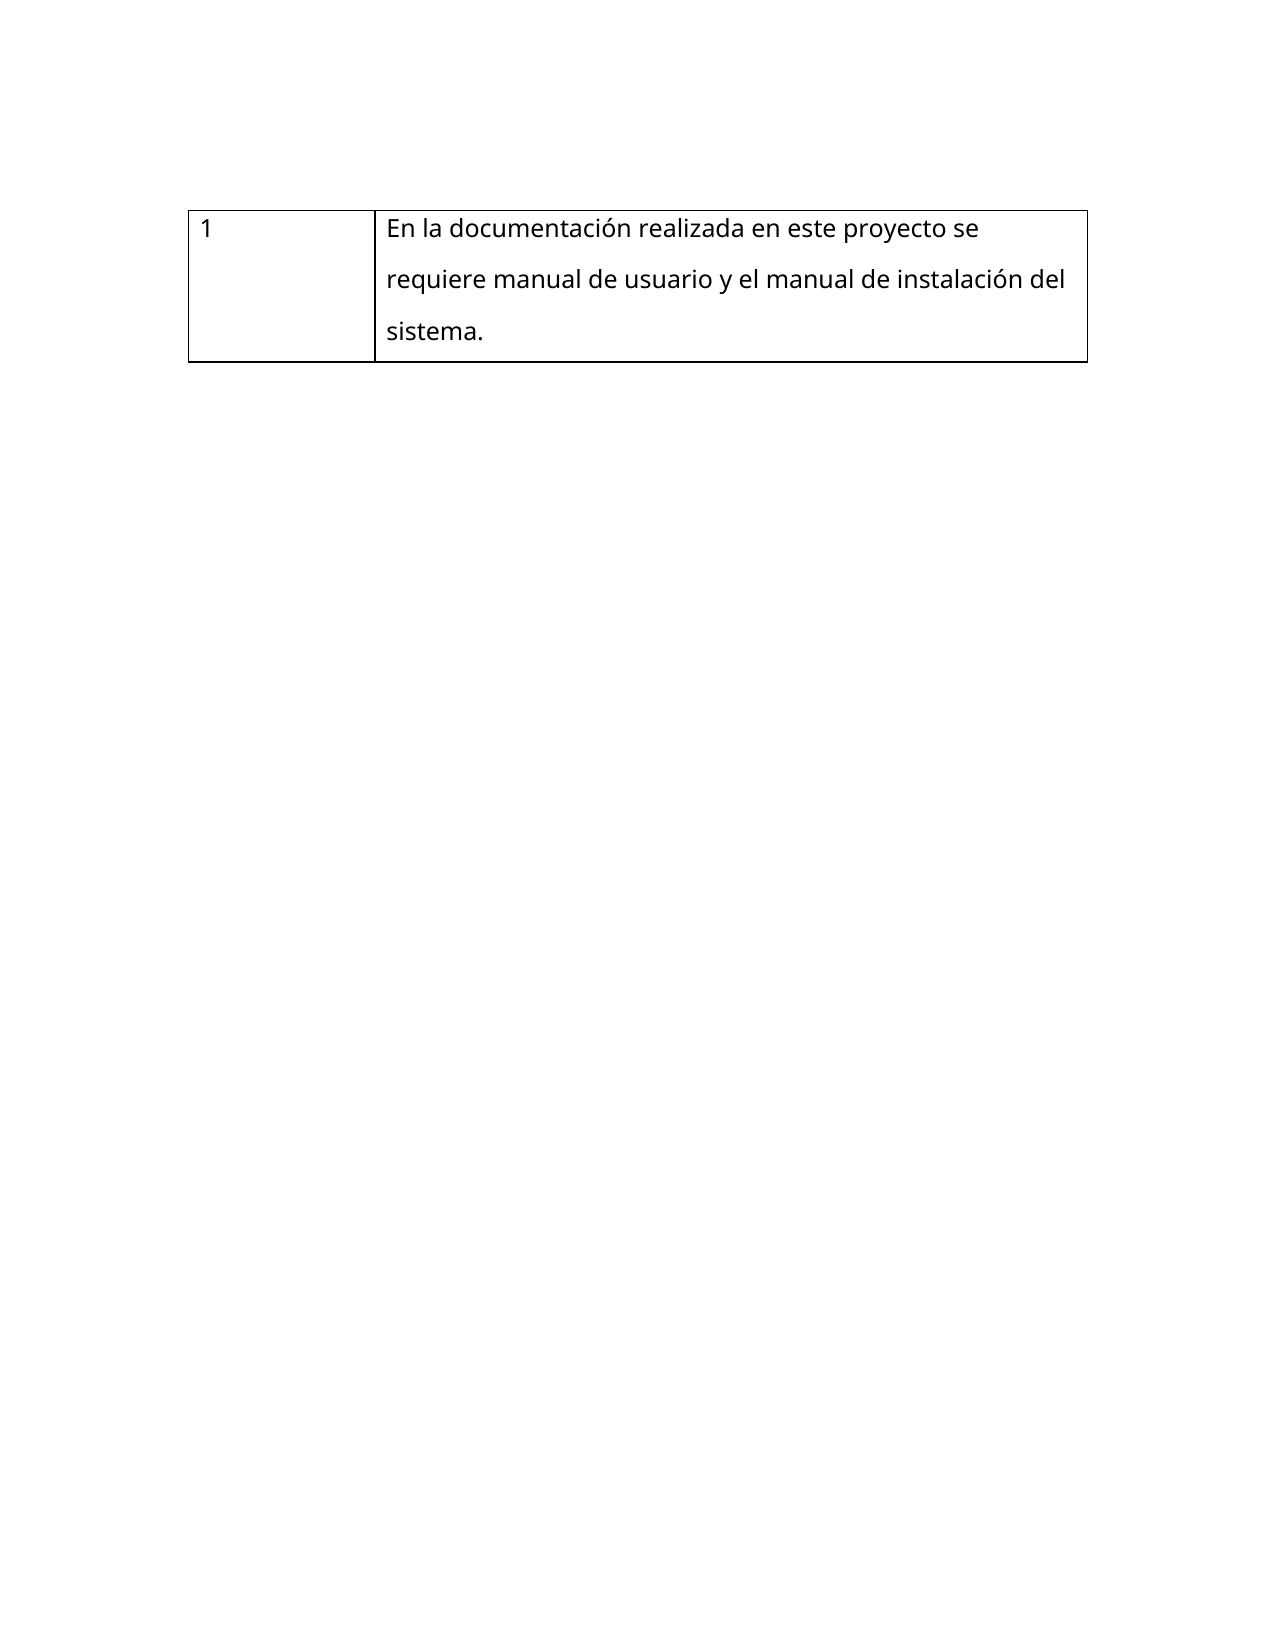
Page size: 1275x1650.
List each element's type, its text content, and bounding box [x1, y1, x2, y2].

table_cell En la documentación realizada en este proyecto se requiere manual de usuario y el manual de instalación del sistema. [376, 211, 1087, 361]
table_cell 1 [189, 211, 374, 361]
